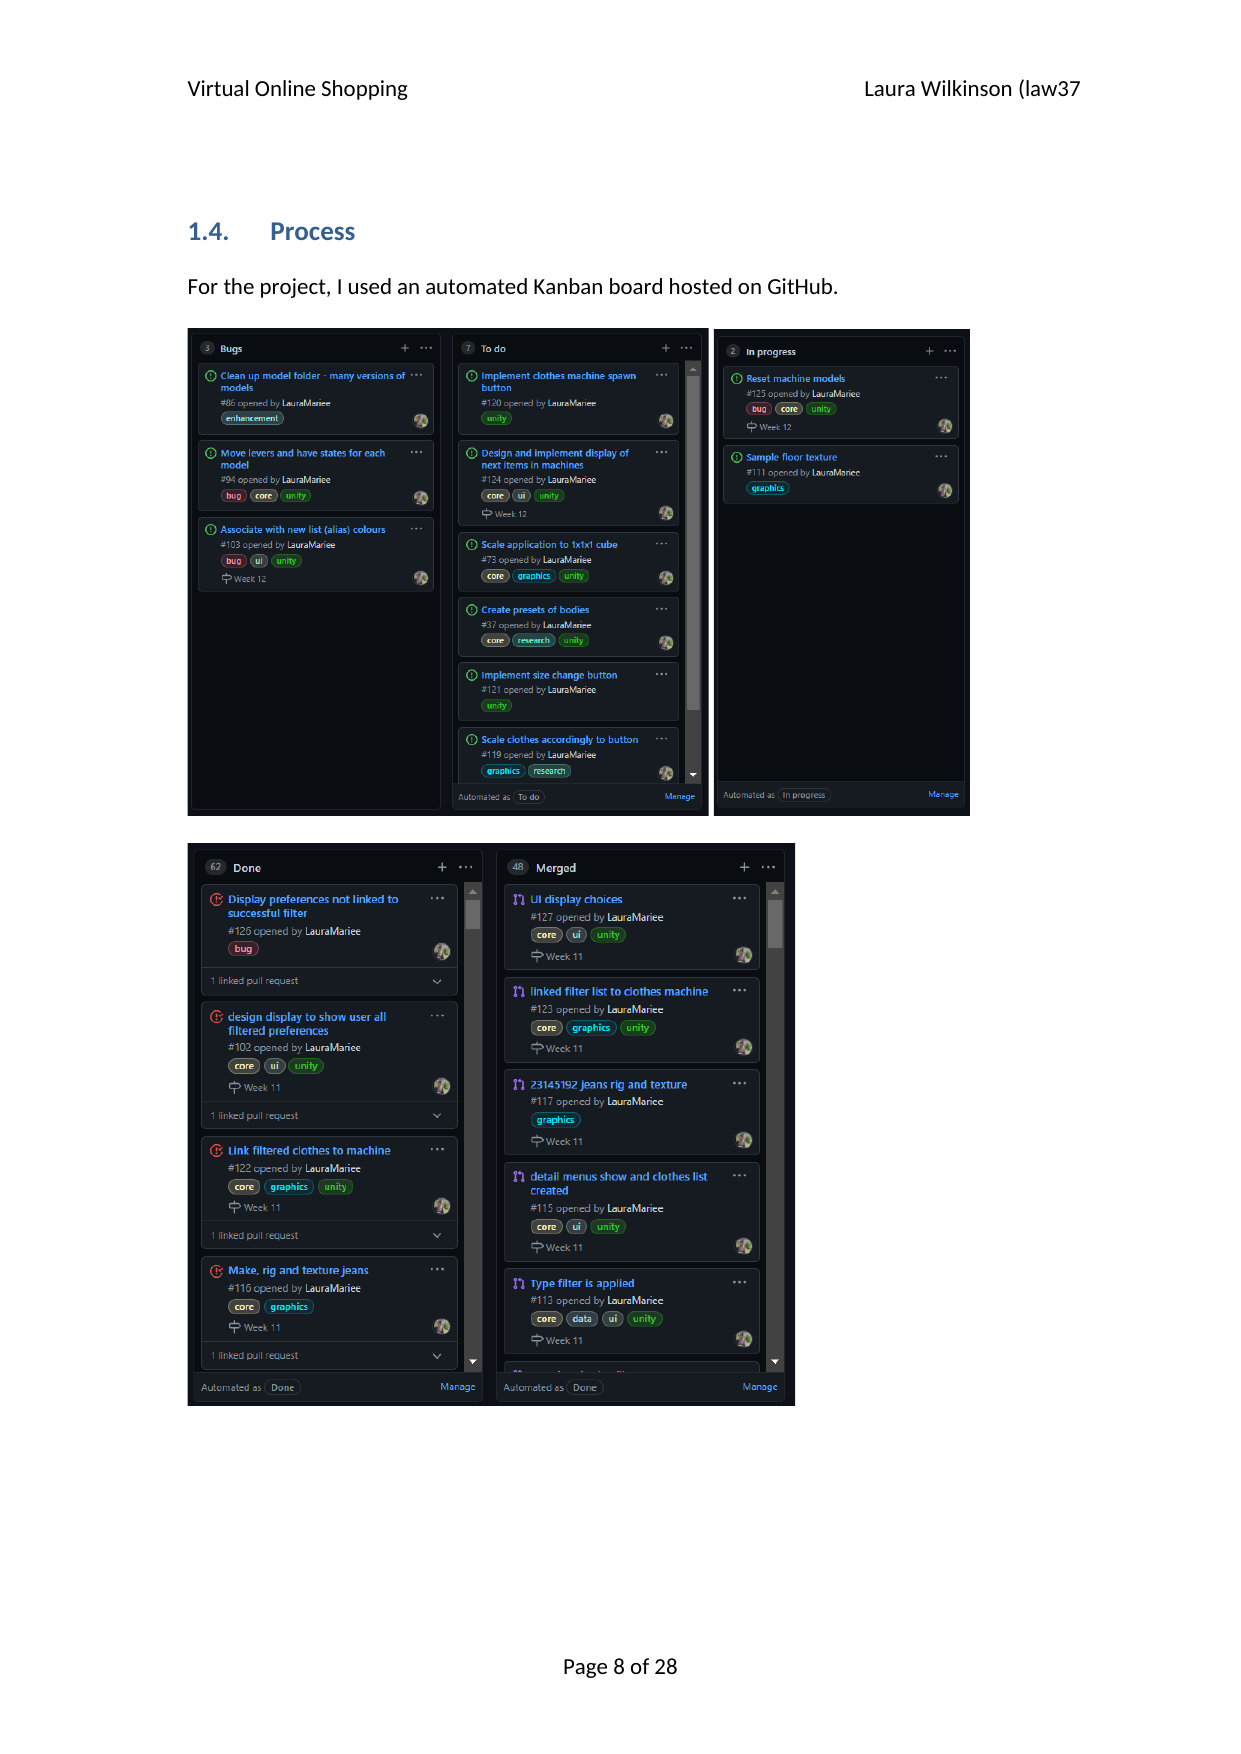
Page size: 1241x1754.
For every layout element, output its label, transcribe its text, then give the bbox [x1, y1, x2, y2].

text For the project, I used an automated Kanban board hosted on GitHub. [187, 272, 1053, 300]
subtitle Process [187, 214, 1053, 247]
picture [187, 328, 709, 816]
picture [713, 329, 970, 816]
picture [187, 843, 796, 1406]
